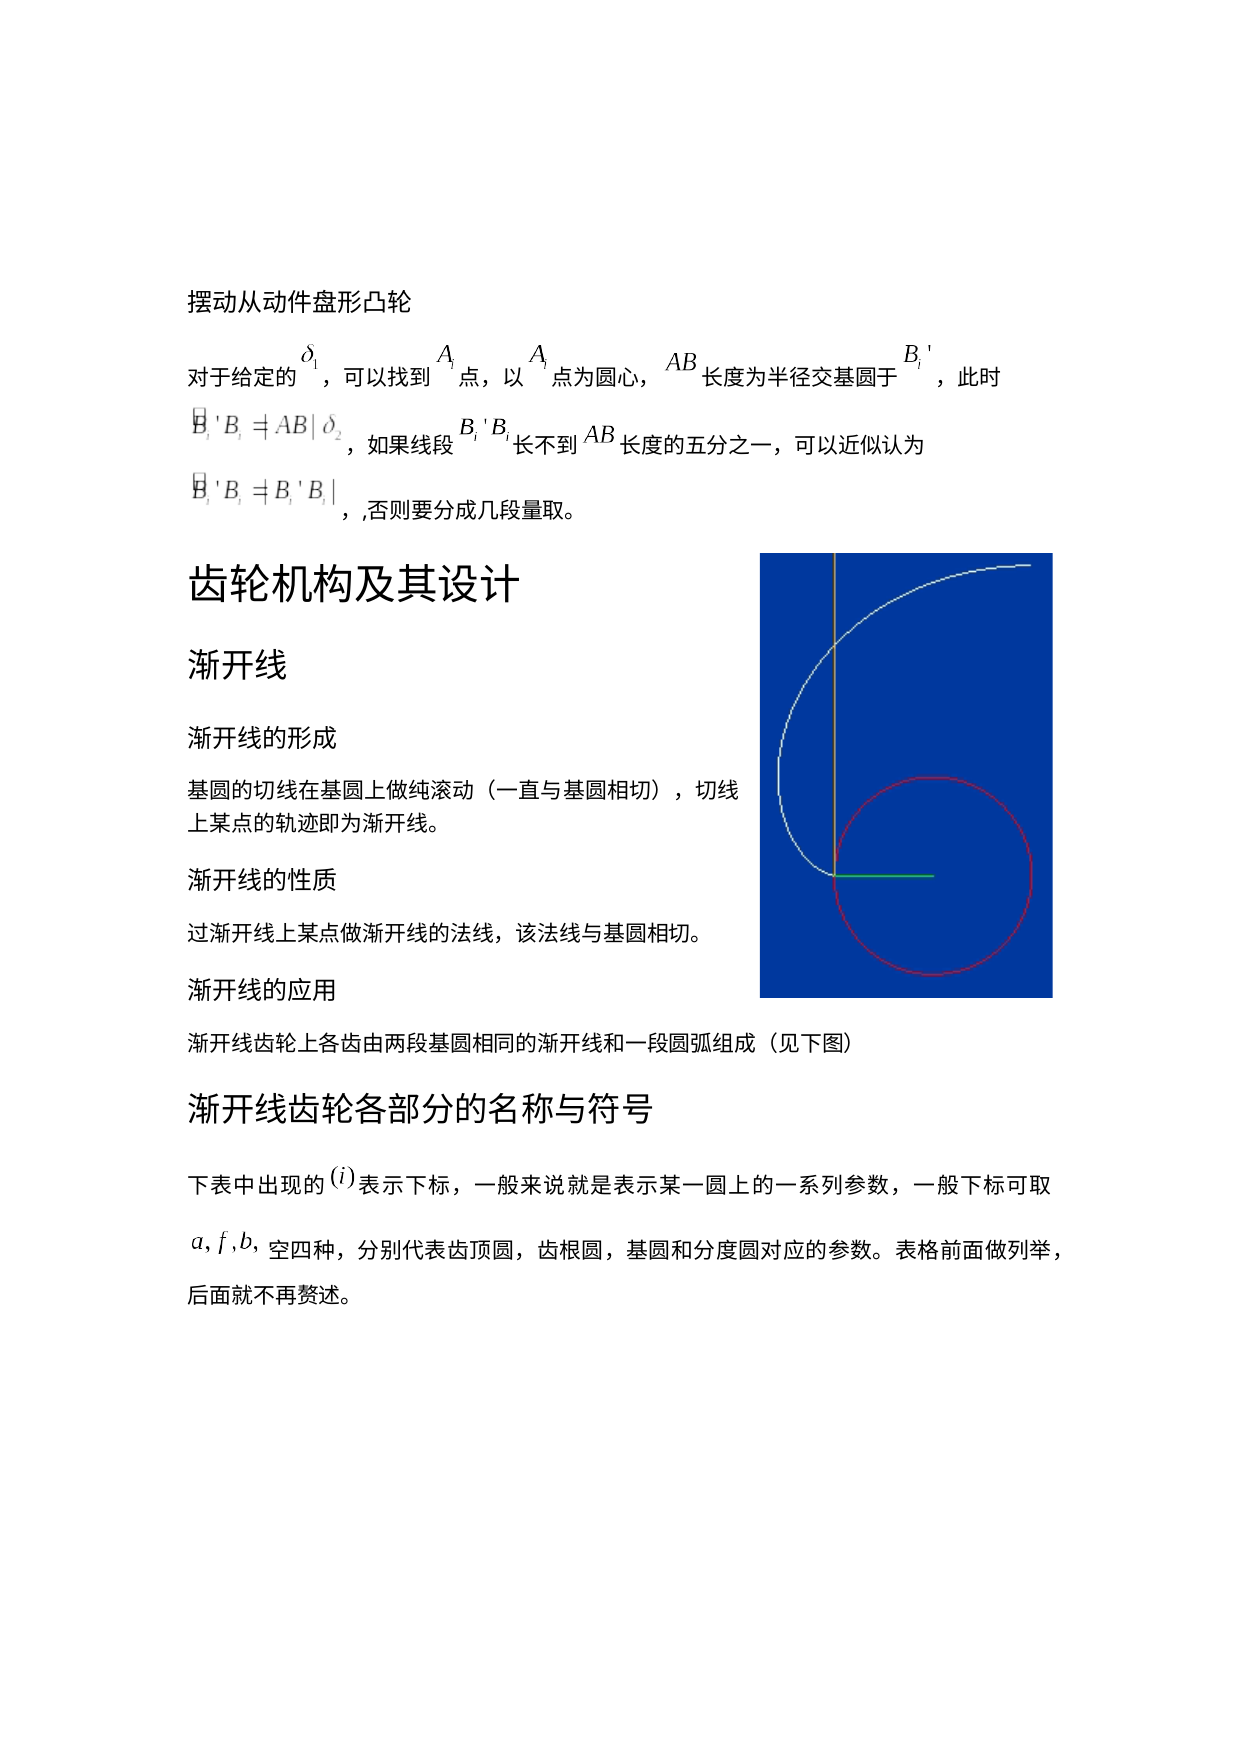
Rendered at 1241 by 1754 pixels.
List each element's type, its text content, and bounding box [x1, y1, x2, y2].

subtitle 摆动从动件盘形凸轮 [187, 268, 1053, 333]
subtitle 渐开线的性质 [187, 846, 759, 911]
subtitle 渐开线 [187, 630, 759, 695]
picture [759, 553, 1053, 998]
subtitle 渐开线的形成 [187, 704, 759, 769]
text 基圆的切线在基圆上做纯滚动（一直与基圆相切），切线上某点的轨迹即为渐开线。 [187, 773, 759, 838]
subtitle 齿轮机构及其设计 [187, 549, 1053, 614]
text 过渐开线上某点做渐开线的法线，该法线与基圆相切。 [187, 915, 759, 948]
text 对于给定的，可以找到点，以点为圆心，长度为半径交基圆于，此时，如果线段长不到长度的五分之一，可以近似认为，,否则要分成几段量取。 [187, 337, 1053, 532]
text 下表中出现的表示下标，一般来说就是表示某一圆上的一系列参数，一般下标可取空四种，分别代表齿顶圆，齿根圆，基圆和分度圆对应的参数。表格前面做列举，后面就不再赘述。 [187, 1148, 1053, 1310]
subtitle 渐开线齿轮各部分的名称与符号 [187, 1074, 1053, 1139]
subtitle 渐开线的应用 [187, 956, 1053, 1021]
text 渐开线齿轮上各齿由两段基圆相同的渐开线和一段圆弧组成（见下图） [187, 1025, 1053, 1058]
